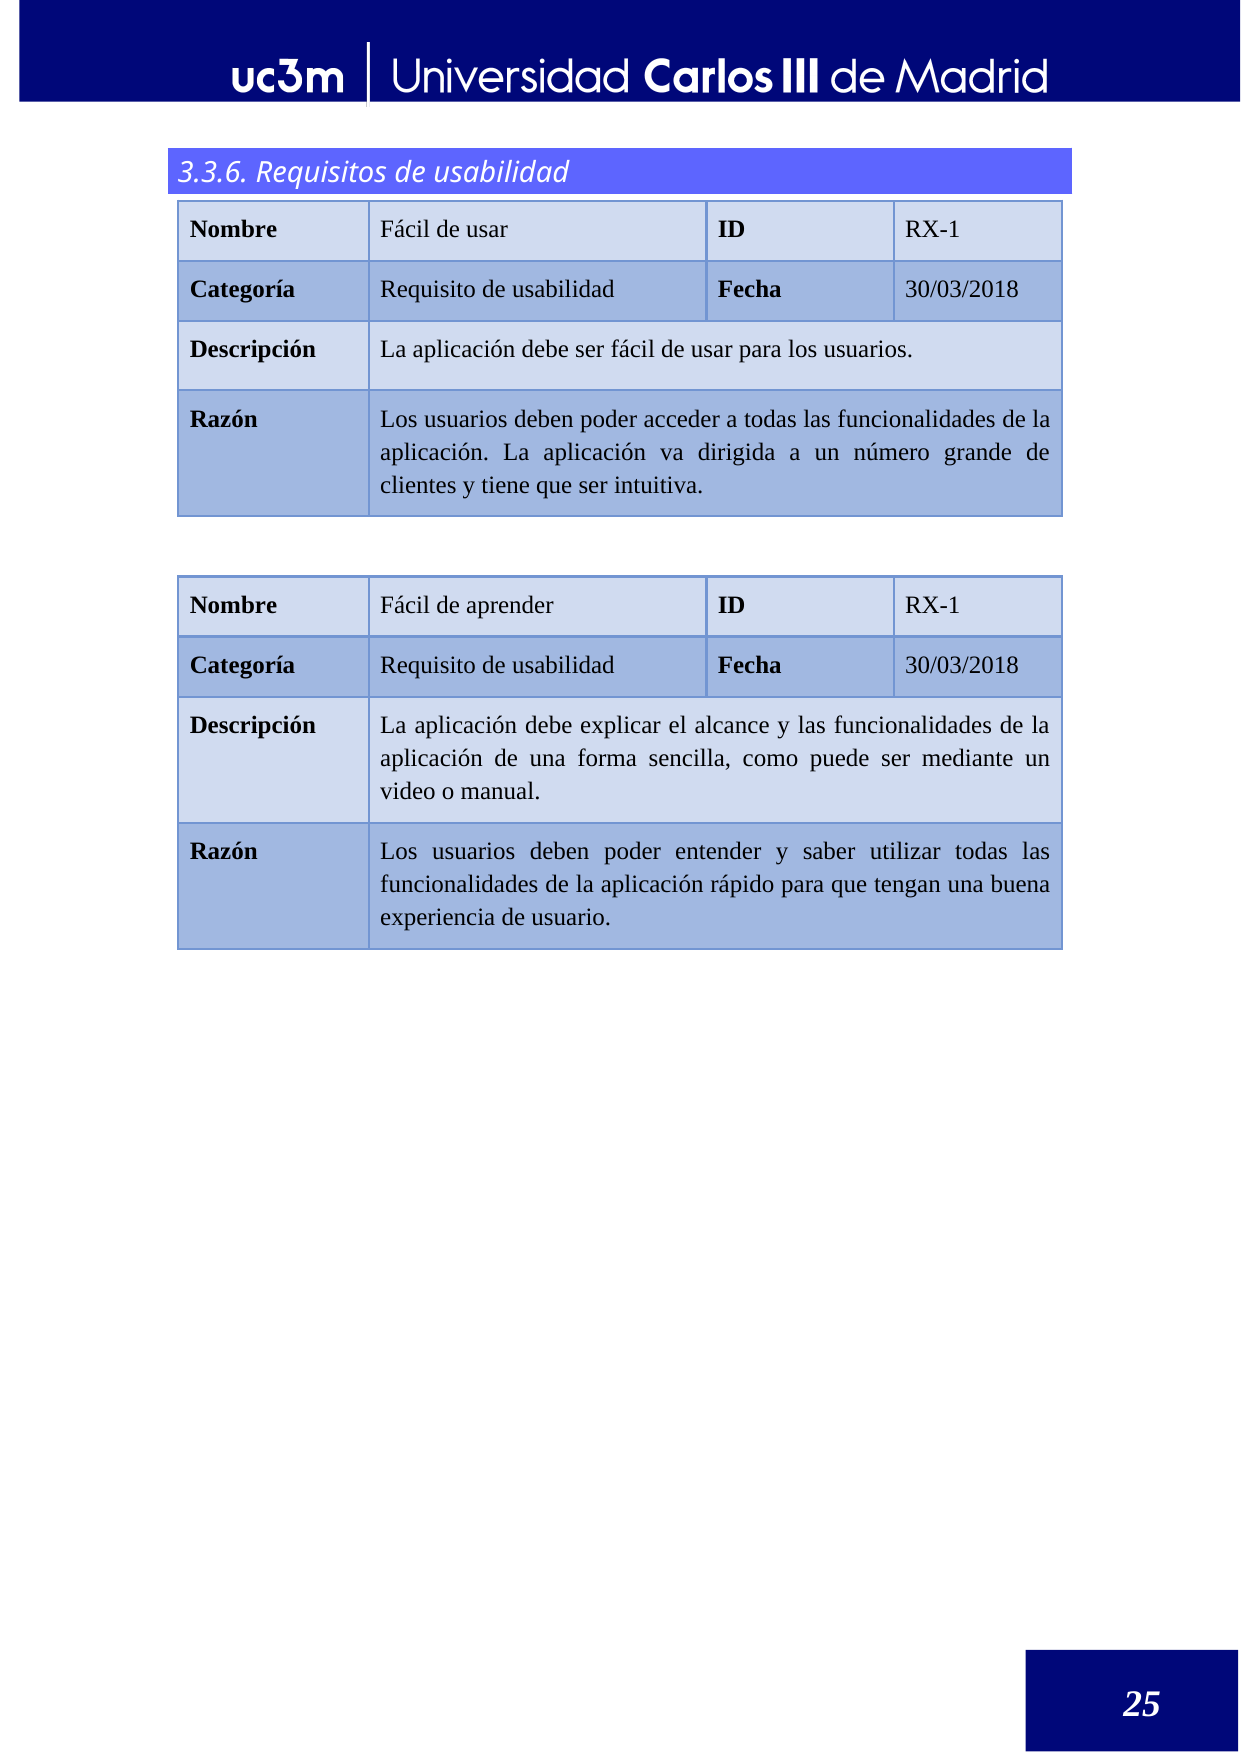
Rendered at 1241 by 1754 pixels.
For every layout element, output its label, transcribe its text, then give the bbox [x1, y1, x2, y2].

table_header Fácil de aprender [370, 578, 705, 635]
table_cell Descripción [179, 322, 368, 389]
table_cell Categoría [179, 638, 368, 696]
subtitle Requisitos de usabilidad [169, 149, 1071, 193]
table_cell Razón [179, 824, 368, 948]
table_header Nombre [179, 578, 368, 635]
table_cell 30/03/2018 [895, 262, 1061, 320]
table_cell La aplicación debe ser fácil de usar para los usuarios. [370, 322, 1061, 389]
table_header ID [708, 202, 893, 260]
table_cell 30/03/2018 [895, 638, 1061, 696]
table_cell Requisito de usabilidad [370, 262, 705, 320]
table_header ID [708, 578, 893, 635]
picture [196, 31, 1083, 107]
table_cell Categoría [179, 262, 368, 320]
table_header RX-1 [895, 202, 1061, 260]
table_header Nombre [179, 202, 368, 260]
table_header Fácil de usar [370, 202, 705, 260]
table_header RX-1 [895, 578, 1061, 635]
table_cell Los usuarios deben poder entender y saber utilizar todas las funcionalidades de la aplicación rápido para que tengan una buena experiencia de usuario. [370, 824, 1061, 948]
table_cell Razón [179, 391, 368, 515]
table_cell Fecha [708, 638, 893, 696]
table_cell Descripción [179, 698, 368, 822]
table_cell La aplicación debe explicar el alcance y las funcionalidades de la aplicación de una forma sencilla, como puede ser mediante un video o manual. [370, 698, 1061, 822]
table_cell Los usuarios deben poder acceder a todas las funcionalidades de la aplicación. La aplicación va dirigida a un número grande de clientes y tiene que ser intuitiva. [370, 391, 1061, 515]
table_cell Requisito de usabilidad [370, 638, 705, 696]
table_cell Fecha [708, 262, 893, 320]
